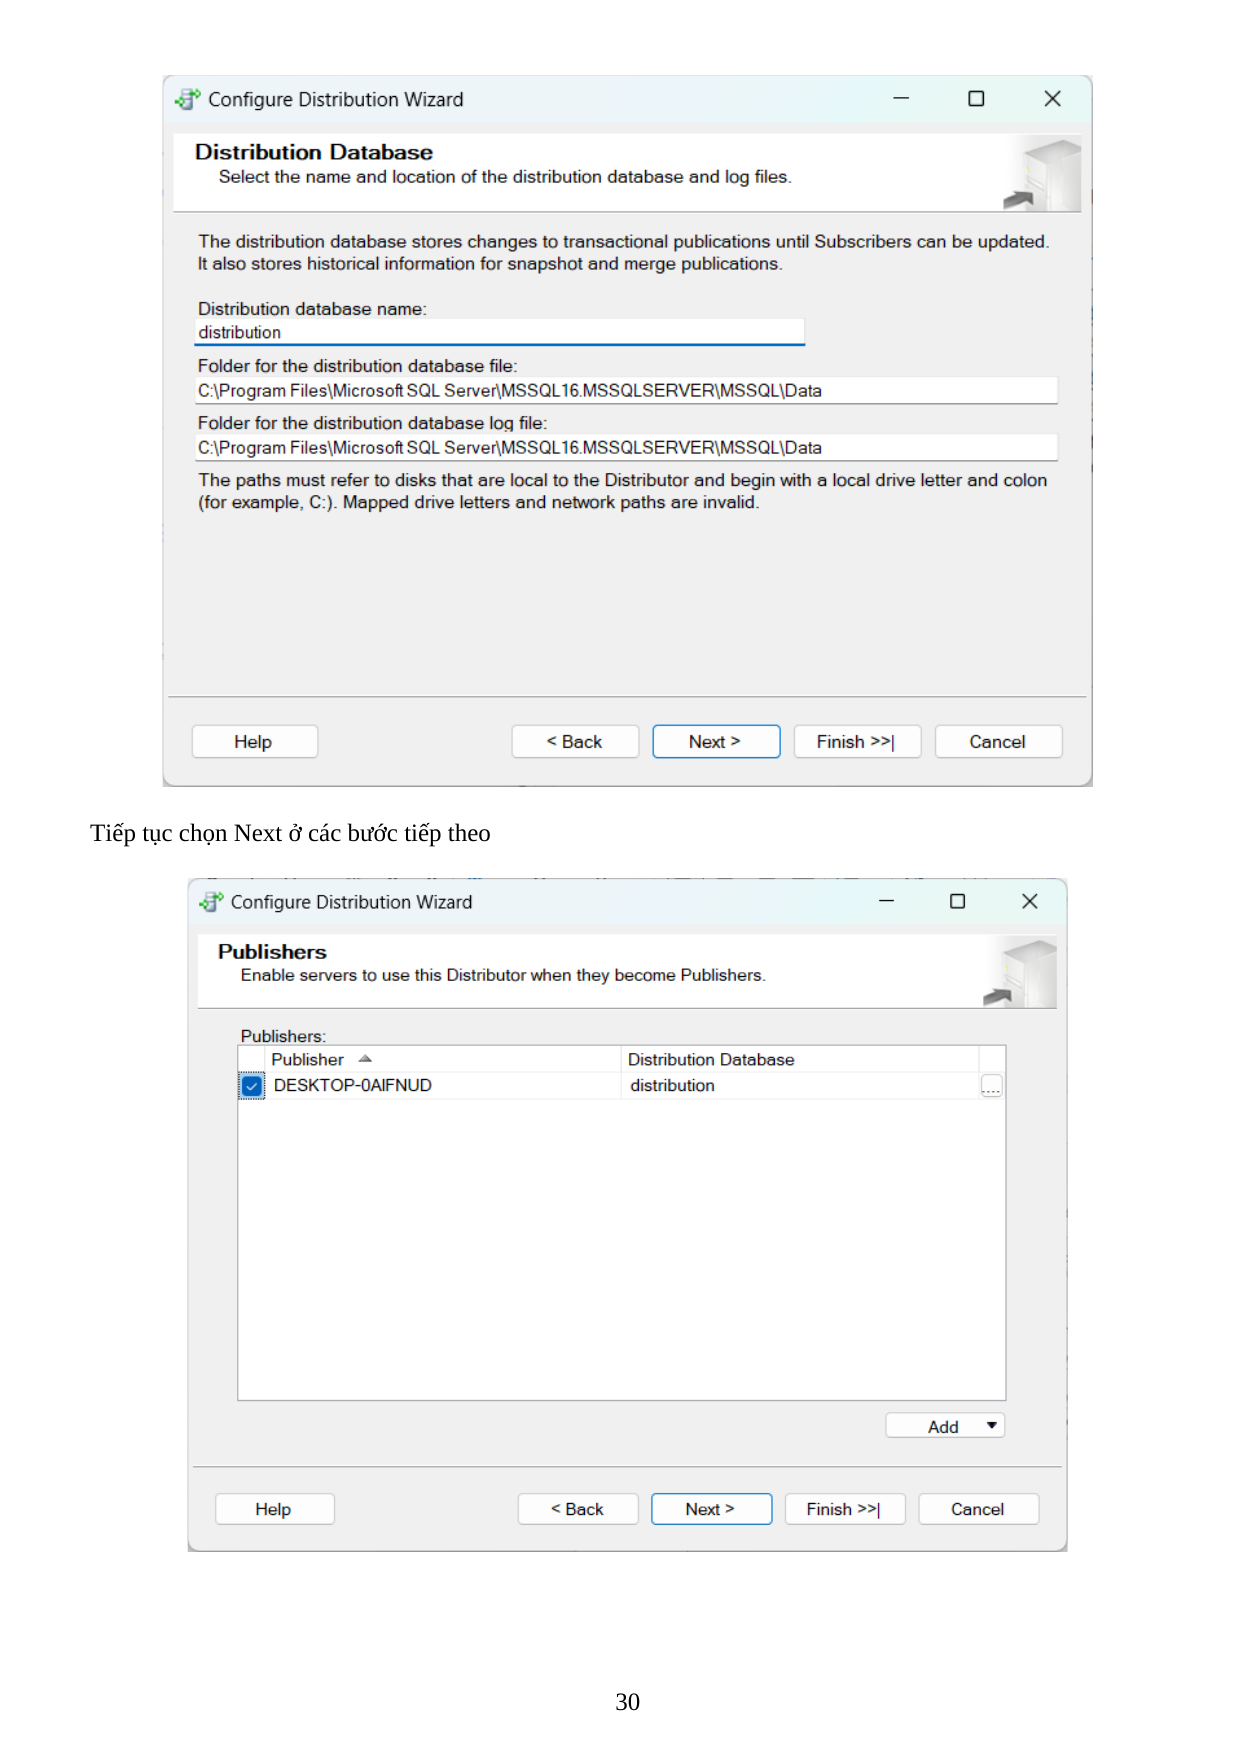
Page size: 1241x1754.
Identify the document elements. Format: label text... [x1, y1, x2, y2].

text Tiếp tục chọn Next ở các bước tiếp theo [90, 818, 1165, 847]
picture [187, 878, 1068, 1552]
picture [162, 75, 1093, 787]
